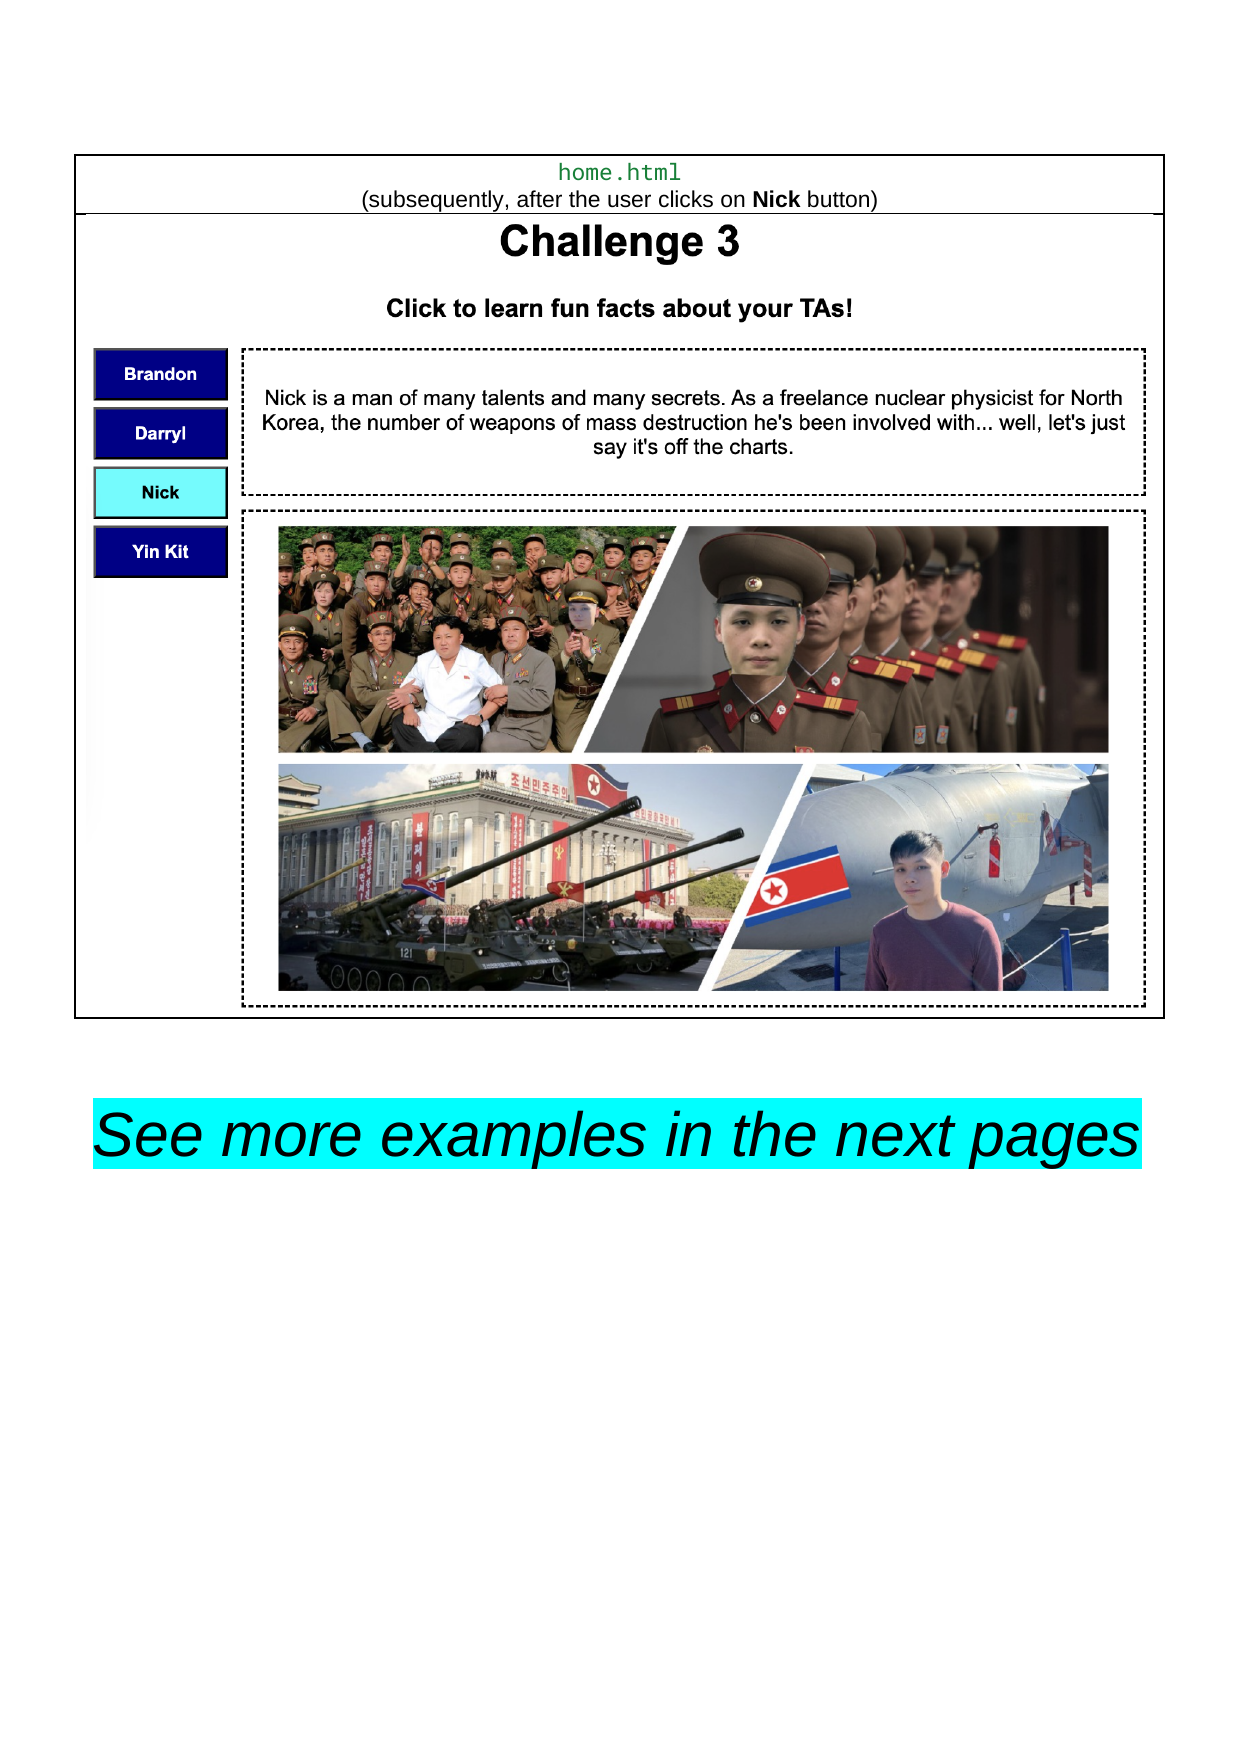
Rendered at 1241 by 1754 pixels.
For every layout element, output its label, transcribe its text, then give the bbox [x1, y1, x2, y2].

table_cell [1154, 215, 1163, 1017]
table_header home.html (subsequently, after the user clicks on Nick button) [76, 156, 1163, 212]
table_cell [76, 215, 86, 1017]
picture [86, 214, 1154, 1017]
text See more examples in the next pages [75, 1097, 1165, 1169]
